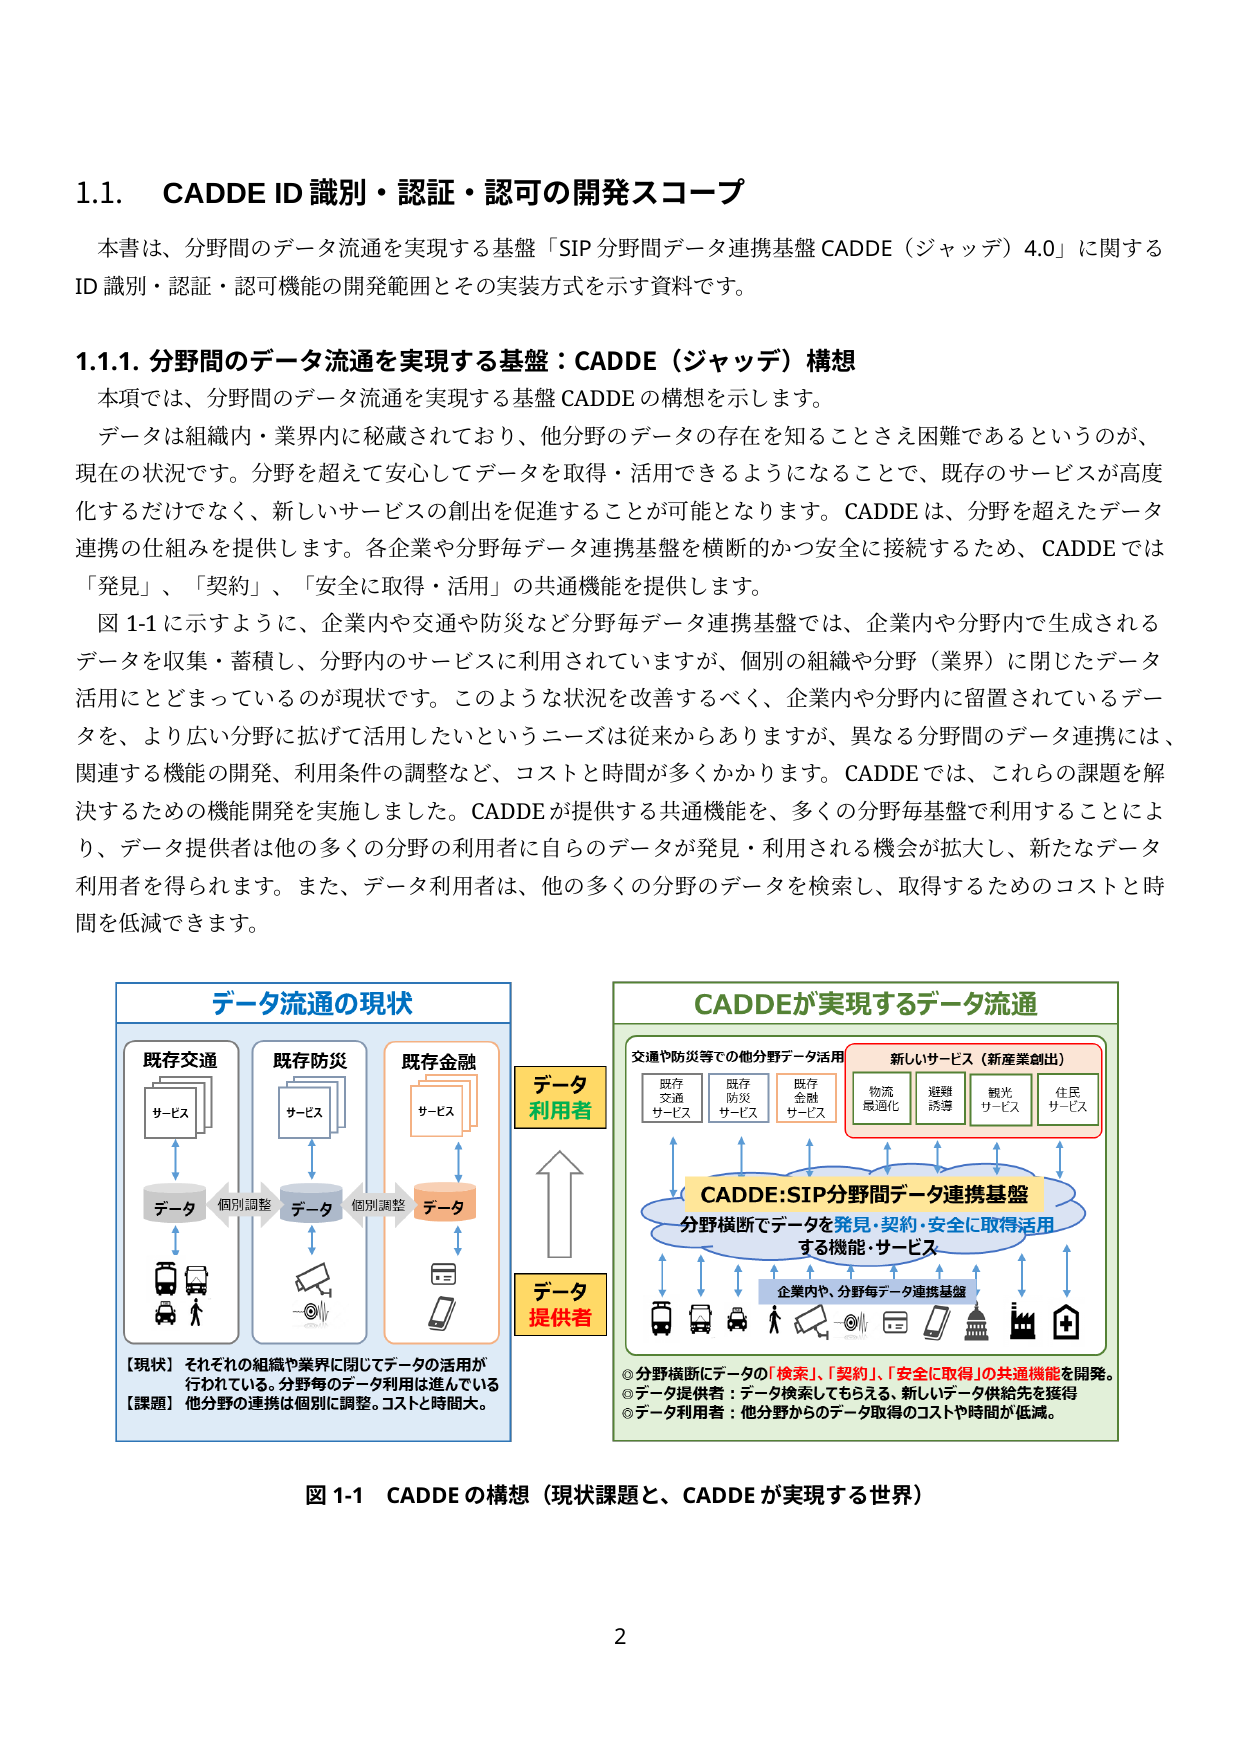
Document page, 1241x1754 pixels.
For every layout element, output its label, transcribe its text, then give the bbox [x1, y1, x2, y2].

subtitle 分野間のデータ流通を実現する基盤：CADDE（ジャッデ）構想 [75, 341, 1165, 378]
text データは組織内・業界内に秘蔵されており、他分野のデータの存在を知ることさえ困難であるというのが、現在の状況です。分野を超えて安心してデータを取得・活用できるようになることで、既存のサービスが高度化するだけでなく、新しいサービスの創出を促進することが可能となります。CADDEは、分野を超えたデータ連携の仕組みを提供します。各企業や分野毎データ連携基盤を横断的かつ安全に接続するため、CADDEでは「発見」、「契約」、「安全に取得・活用」の共通機能を提供します。 [75, 416, 1165, 603]
text 本書は、分野間のデータ流通を実現する基盤「SIP分野間データ連携基盤CADDE（ジャッデ）4.0」に関するID識別・認証・認可機能の開発範囲とその実装方式を示す資料です。 [75, 228, 1165, 303]
picture [115, 978, 1125, 1442]
text 本項では、分野間のデータ流通を実現する基盤CADDEの構想を示します。 [75, 378, 1165, 416]
text 図 1-1に示すように、企業内や交通や防災など分野毎データ連携基盤では、企業内や分野内で生成されるデータを収集・蓄積し、分野内のサービスに利用されていますが、個別の組織や分野（業界）に閉じたデータ活用にとどまっているのが現状です。このような状況を改善するべく、企業内や分野内に留置されているデータを、より広い分野に拡げて活用したいというニーズは従来からありますが、異なる分野間のデータ連携には、関連する機能の開発、利用条件の調整など、コストと時間が多くかかります。CADDEでは、これらの課題を解決するための機能開発を実施しました。CADDEが提供する共通機能を、多くの分野毎基盤で利用することにより、データ提供者は他の多くの分野の利用者に自らのデータが発見・利用される機会が拡大し、新たなデータ利用者を得られます。また、データ利用者は、他の多くの分野のデータを検索し、取得するためのコストと時間を低減できます。 [75, 603, 1165, 941]
subtitle CADDE ID識別・認証・認可の開発スコープ [75, 153, 1165, 228]
text 図 1-1 CADDEの構想（現状課題と、CADDEが実現する世界） [75, 1475, 1165, 1513]
